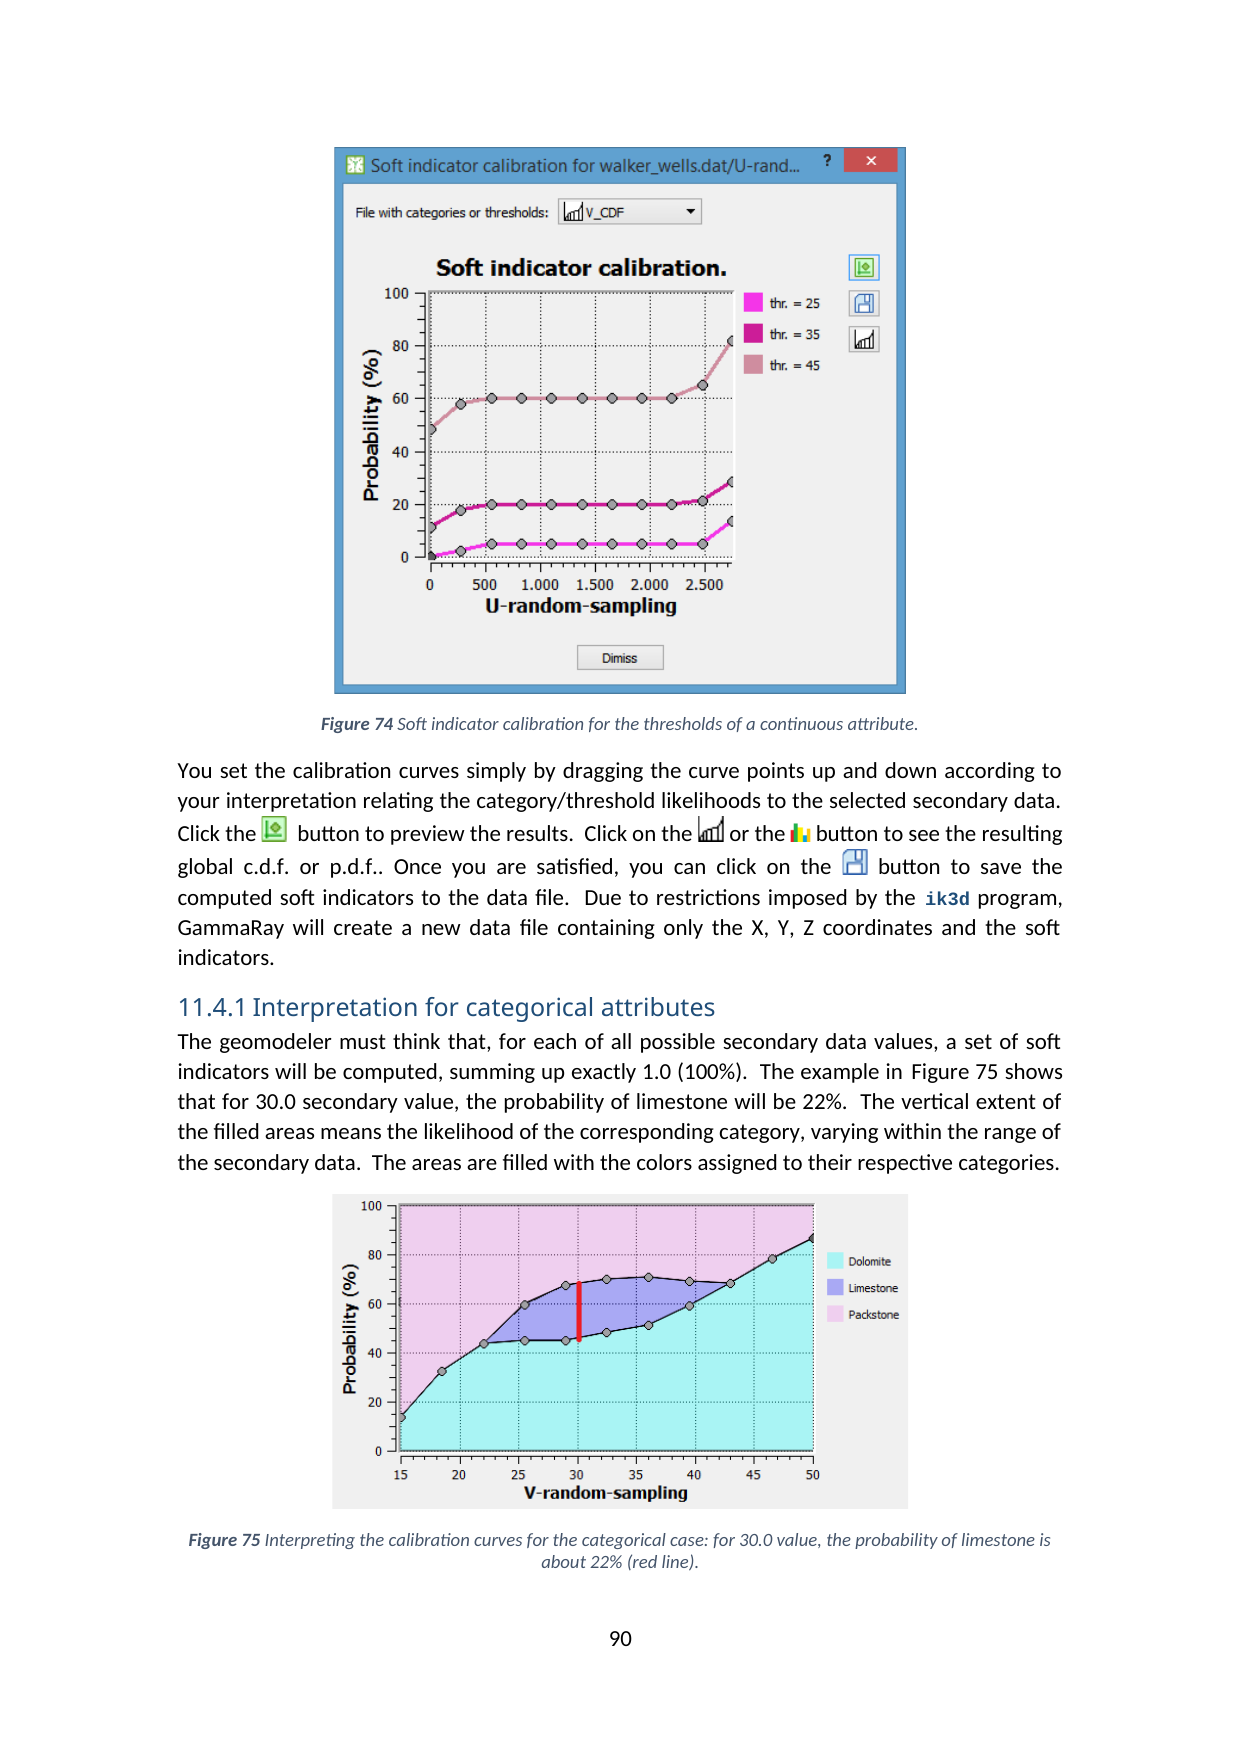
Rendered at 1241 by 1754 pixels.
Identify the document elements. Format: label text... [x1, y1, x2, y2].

picture [790, 821, 811, 842]
text Figure 75 Interpreting the calibration curves for the categorical case: for 30.0 value, the probability of limestone is about 22% (red line). [177, 1528, 1063, 1573]
picture [698, 816, 724, 842]
subtitle Interpretation for categorical attributes [177, 990, 1063, 1024]
picture [842, 849, 868, 875]
text Figure 74 Soft indicator calibration for the thresholds of a continuous attribute. [177, 712, 1063, 735]
picture [332, 1194, 909, 1509]
picture [334, 147, 906, 694]
picture [261, 816, 287, 842]
text The geomodeler must think that, for each of all possible secondary data values, a set of soft indicators will be computed, summing up exactly 1.0 (100%). The example in Figure 75 shows that for 30.0 secondary value, the probability of limestone will be 22%. The vertical extent of the filled areas means the likelihood of the corresponding category, varying within the range of the secondary data. The areas are filled with the colors assigned to their respective categories. [177, 1027, 1063, 1176]
text You set the calibration curves simply by dragging the curve points up and down according to your interpretation relating the category/threshold likelihoods to the selected secondary data. Click the button to preview the results. Click on the or the button to see the resulting global c.d.f. or p.d.f.. Once you are satisfied, you can click on the button to save the computed soft indicators to the data file. Due to restrictions imposed by the ik3d program, GammaRay will create a new data file containing only the X, Y, Z coordinates and the soft indicators. [177, 756, 1063, 971]
